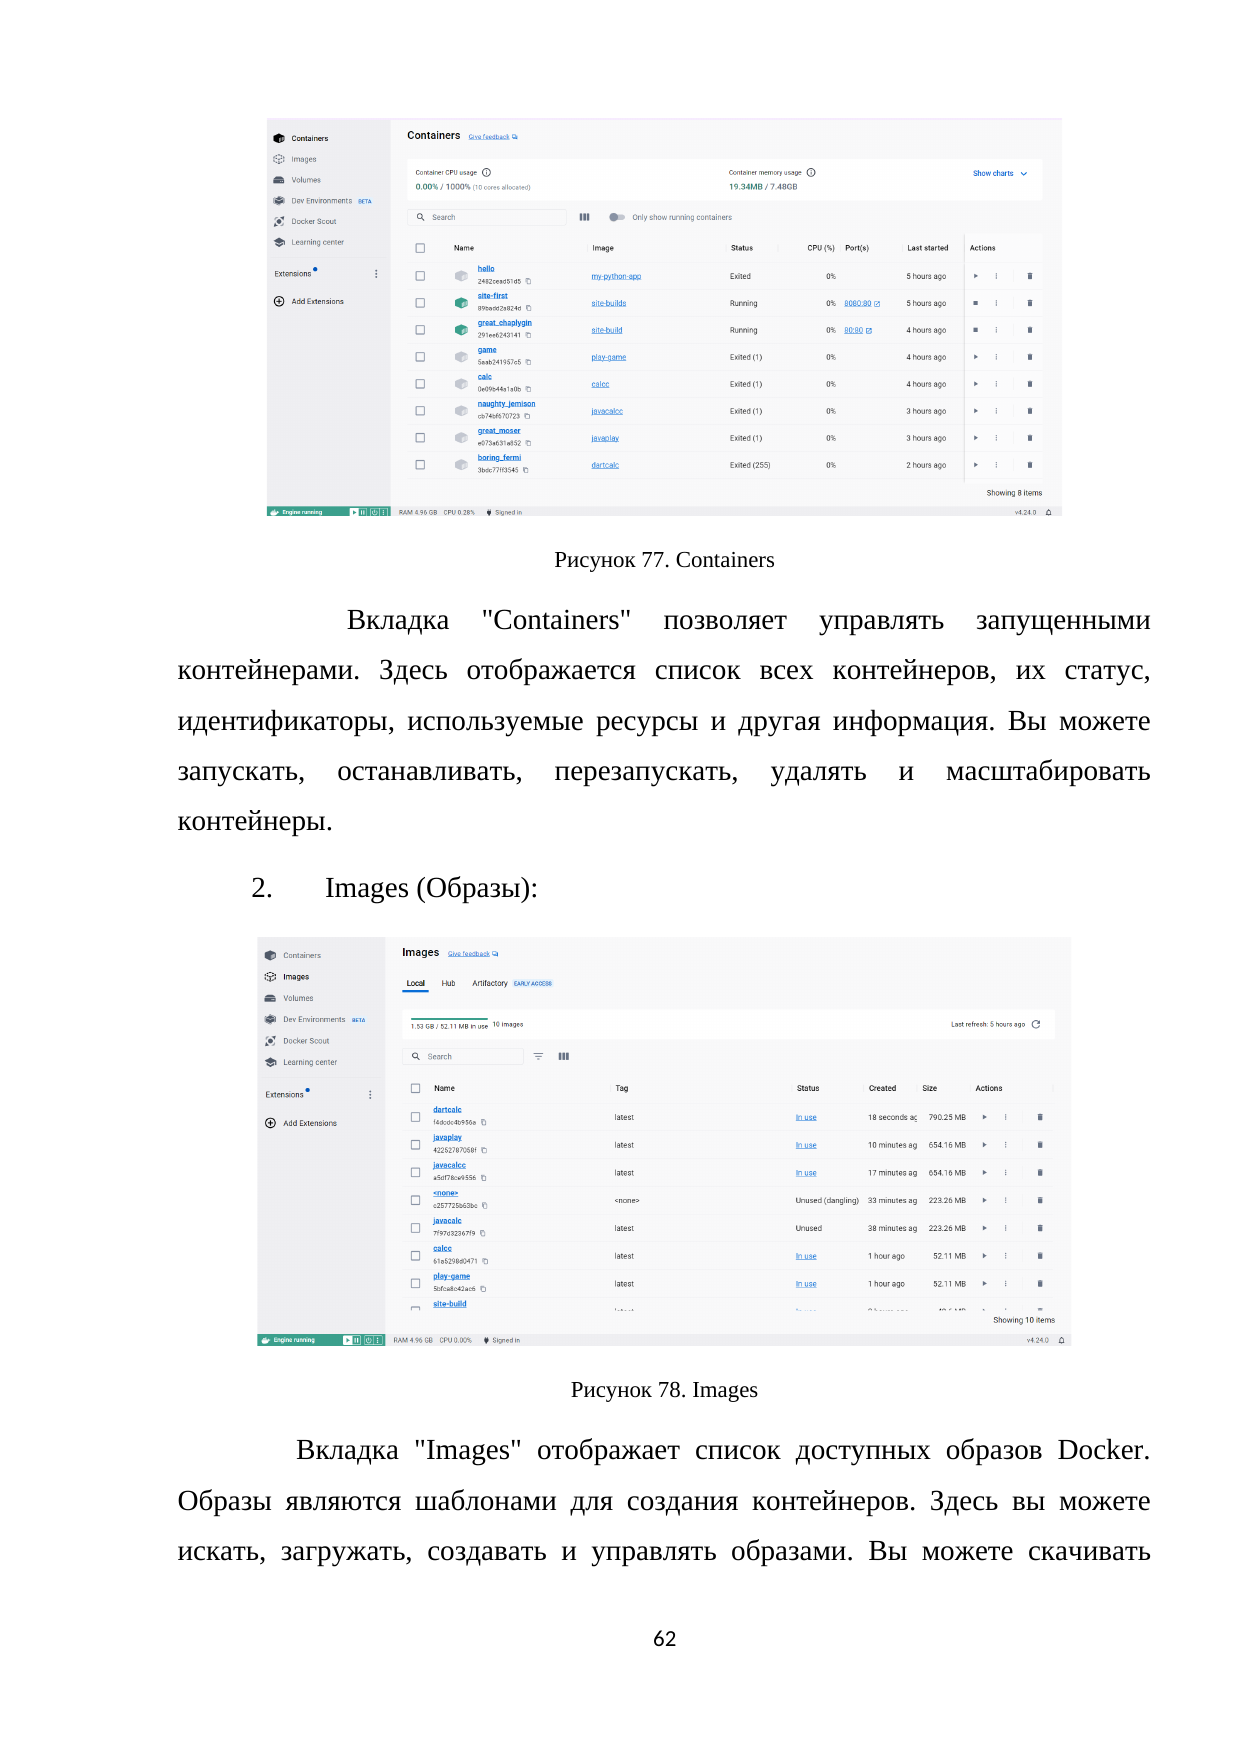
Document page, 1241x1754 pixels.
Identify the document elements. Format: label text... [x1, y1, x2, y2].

picture [266, 118, 1063, 516]
picture [257, 937, 1072, 1346]
text Вкладка "Containers" позволяет управлять запущенными контейнерами. Здесь отображается список всех контейнеров, их статус, идентификаторы, используемые ресурсы и другая информация. Вы можете запускать, останавливать, перезапускать, удалять и масштабировать контейнеры. [177, 602, 1152, 837]
text Рисунок 78. Images [177, 1376, 1152, 1403]
text Рисунок 77. Containers [177, 546, 1152, 572]
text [177, 1432, 1152, 1567]
list Images (Образы): [177, 870, 1152, 904]
